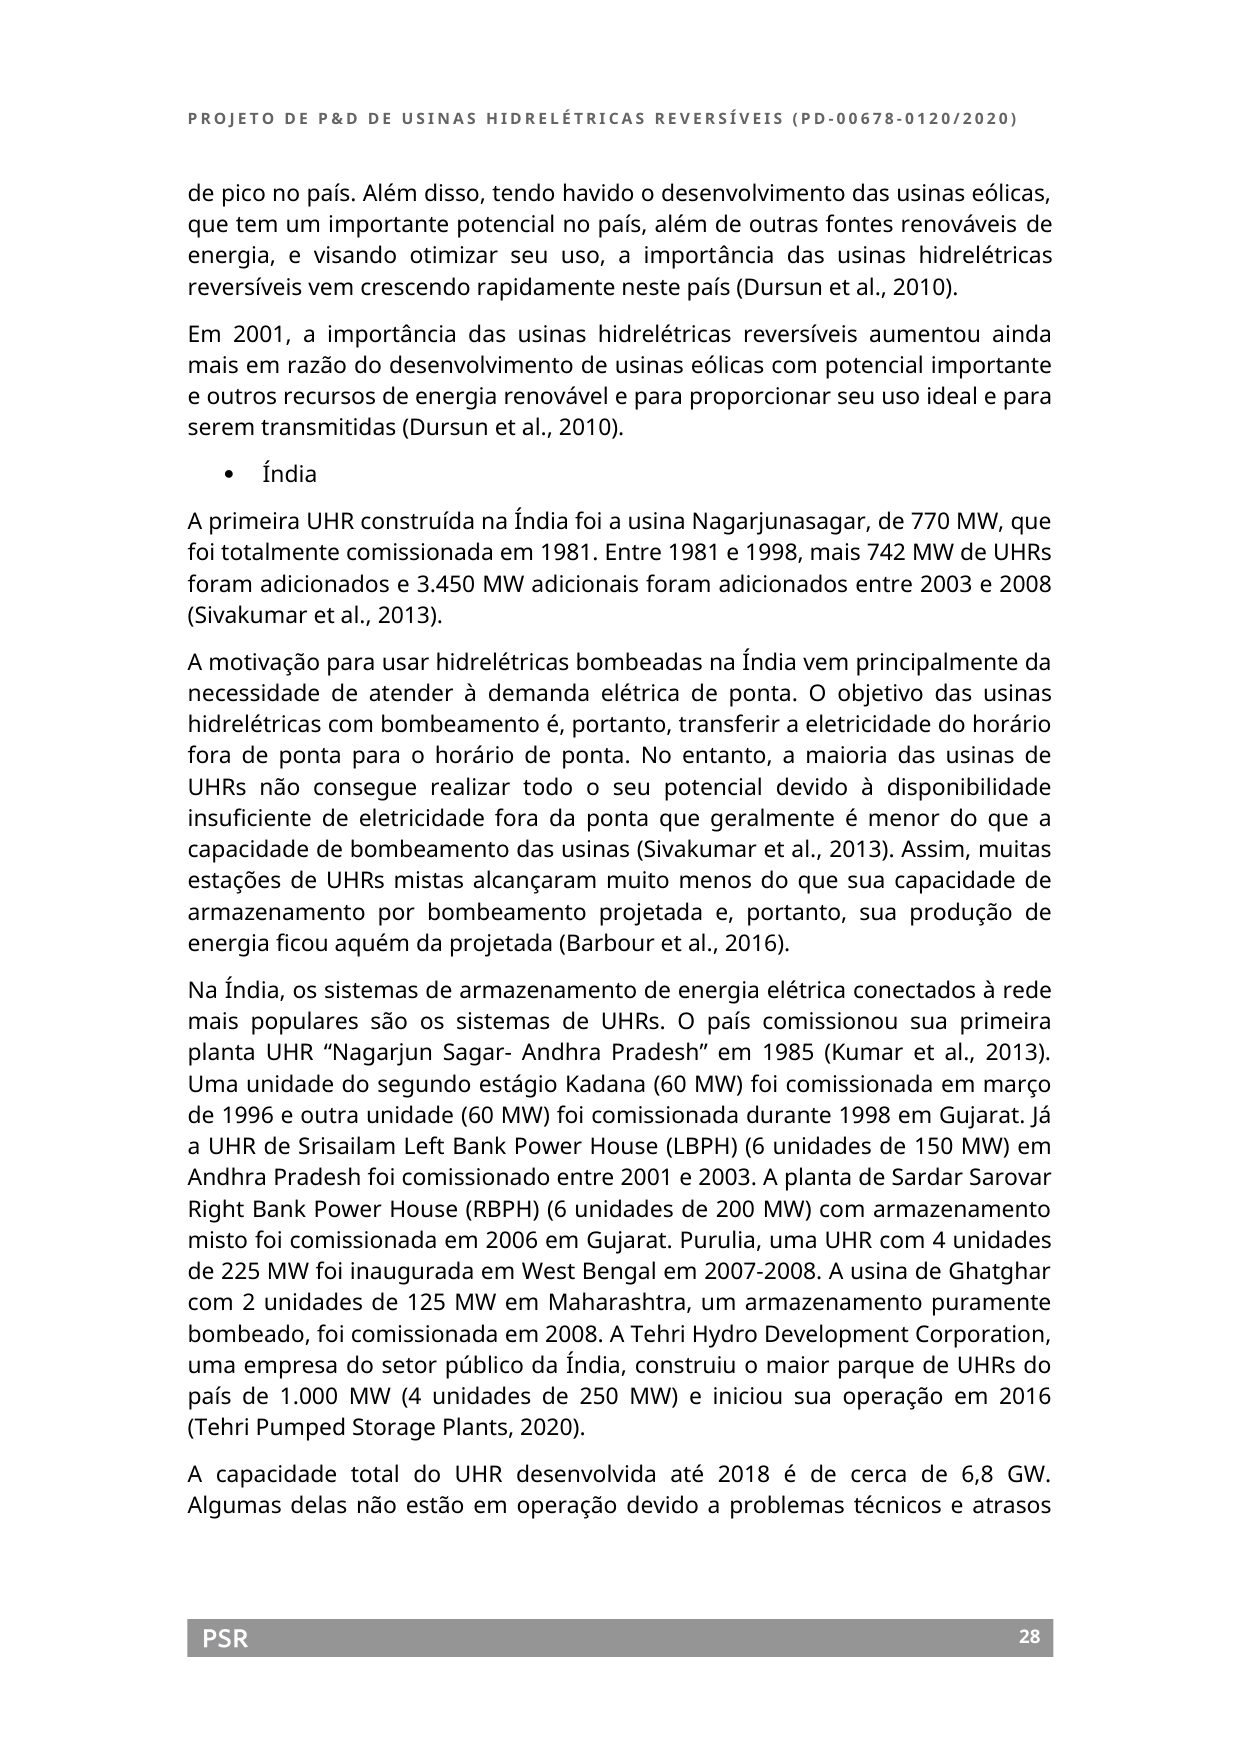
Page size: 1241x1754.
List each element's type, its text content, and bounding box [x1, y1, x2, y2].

list Índia [225, 458, 1053, 489]
text A motivação para usar hidrelétricas bombeadas na Índia vem principalmente da necessidade de atender à demanda elétrica de ponta. O objetivo das usinas hidrelétricas com bombeamento é, portanto, transferir a eletricidade do horário fora de ponta para o horário de ponta. No entanto, a maioria das usinas de UHRs não consegue realizar todo o seu potencial devido à disponibilidade insuficiente de eletricidade fora da ponta que geralmente é menor do que a capacidade de bombeamento das usinas (Sivakumar et al., 2013). Assim, muitas estações de UHRs mistas alcançaram muito menos do que sua capacidade de armazenamento por bombeamento projetada e, portanto, sua produção de energia ficou aquém da projetada (Barbour et al., 2016). [187, 646, 1053, 958]
text Em 2001, a importância das usinas hidrelétricas reversíveis aumentou ainda mais em razão do desenvolvimento de usinas eólicas com potencial importante e outros recursos de energia renovável e para proporcionar seu uso ideal e para serem transmitidas (Dursun et al., 2010). [187, 318, 1053, 443]
text Na Índia, os sistemas de armazenamento de energia elétrica conectados à rede mais populares são os sistemas de UHRs. O país comissionou sua primeira planta UHR “Nagarjun Sagar- Andhra Pradesh” em 1985 (Kumar et al., 2013). Uma unidade do segundo estágio Kadana (60 MW) foi comissionada em março de 1996 e outra unidade (60 MW) foi comissionada durante 1998 em Gujarat. Já a UHR de Srisailam Left Bank Power House (LBPH) (6 unidades de 150 MW) em Andhra Pradesh foi comissionado entre 2001 e 2003. A planta de Sardar Sarovar Right Bank Power House (RBPH) (6 unidades de 200 MW) com armazenamento misto foi comissionada em 2006 em Gujarat. Purulia, uma UHR com 4 unidades de 225 MW foi inaugurada em West Bengal em 2007-2008. A usina de Ghatghar com 2 unidades de 125 MW em Maharashtra, um armazenamento puramente bombeado, foi comissionada em 2008. A Tehri Hydro Development Corporation, uma empresa do setor público da Índia, construiu o maior parque de UHRs do país de 1.000 MW (4 unidades de 250 MW) e iniciou sua operação em 2016 (Tehri Pumped Storage Plants, 2020). [187, 974, 1053, 1443]
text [187, 177, 1053, 302]
text A primeira UHR construída na Índia foi a usina Nagarjunasagar, de 770 MW, que foi totalmente comissionada em 1981. Entre 1981 e 1998, mais 742 MW de UHRs foram adicionados e 3.450 MW adicionais foram adicionados entre 2003 e 2008 (Sivakumar et al., 2013). [187, 505, 1053, 630]
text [187, 1458, 1053, 1521]
picture [201, 1628, 250, 1649]
